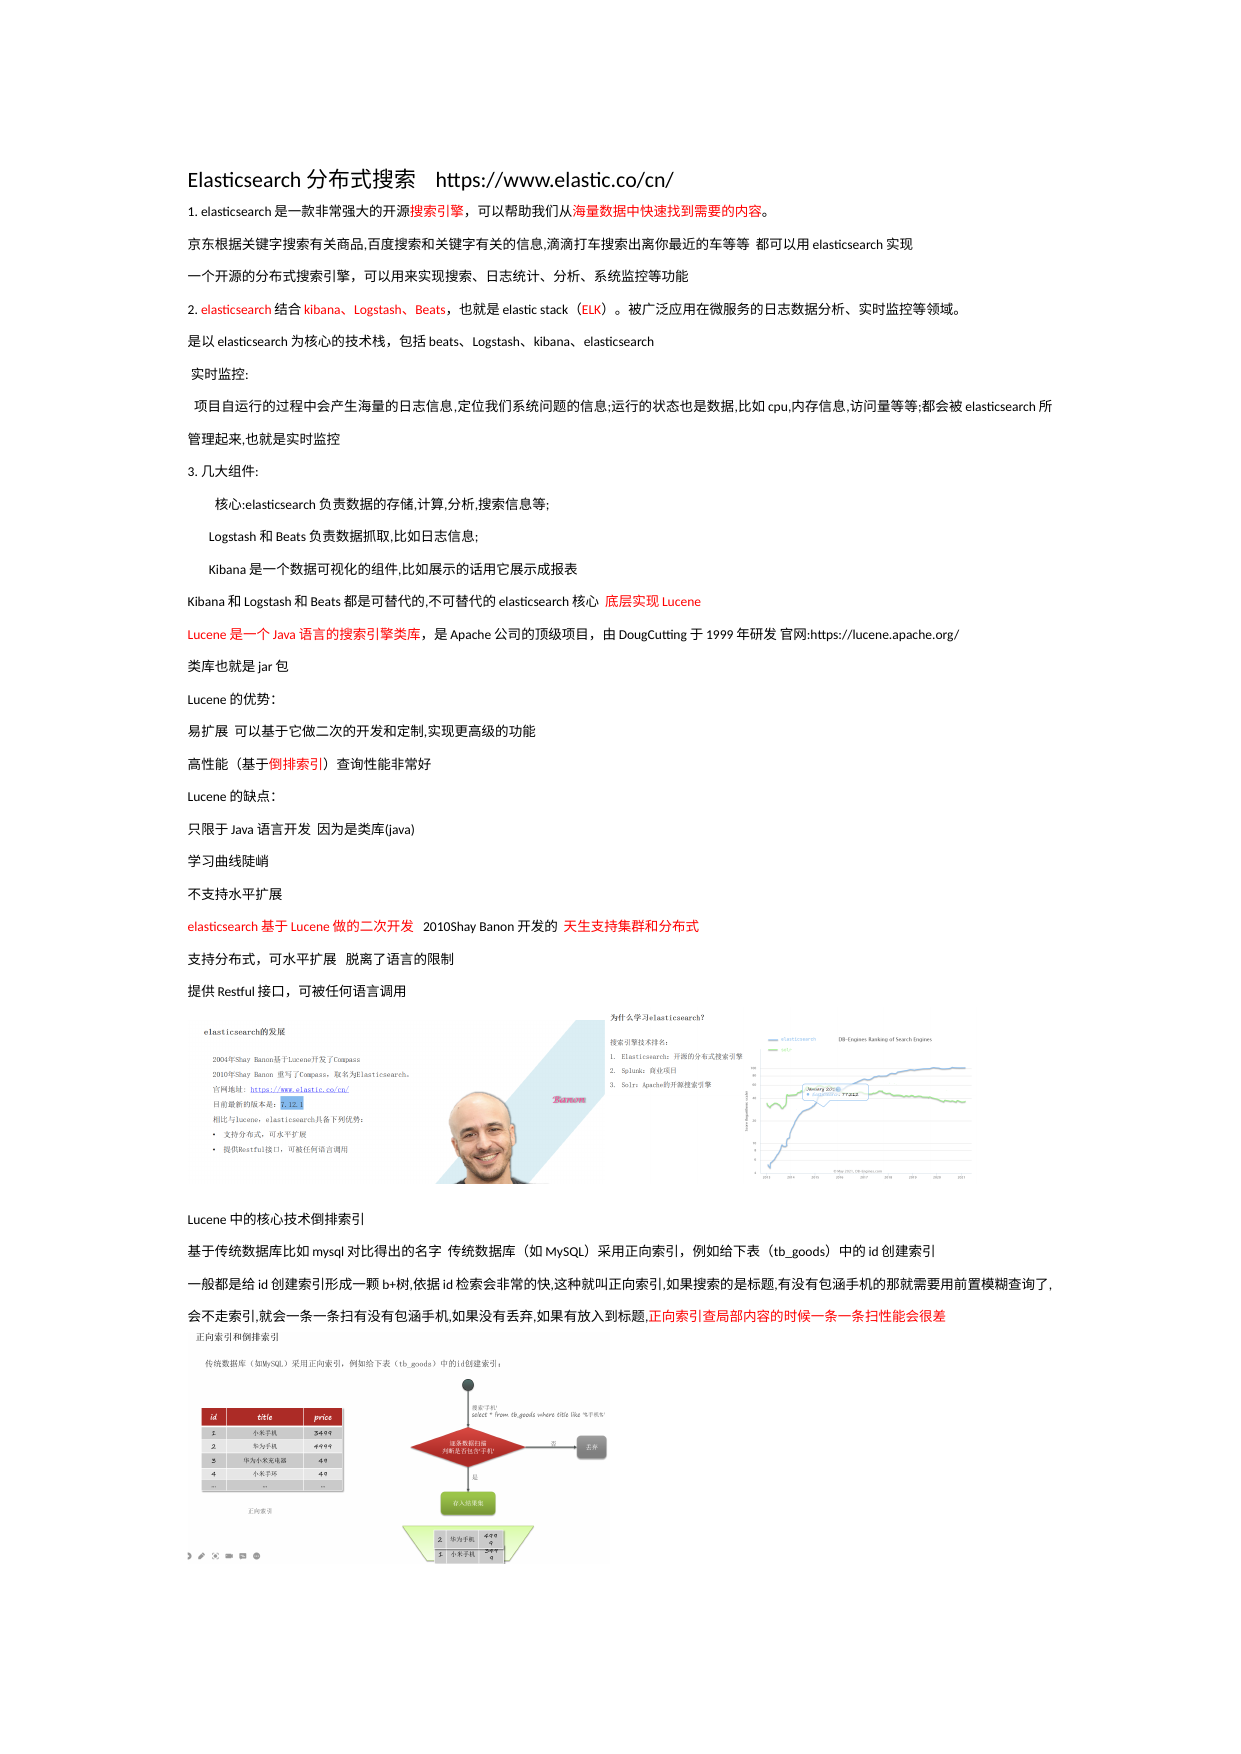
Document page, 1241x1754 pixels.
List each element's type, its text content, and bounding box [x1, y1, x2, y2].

list Logstash和Beats负责数据抓取,比如日志信息; [187, 519, 1053, 552]
list 基于传统数据库比如mysql对比得出的名字 传统数据库（如MySQL）采用正向索引，例如给下表（tb_goods）中的id创建索引 [187, 1234, 1053, 1267]
list 京东根据关键字搜索有关商品,百度搜索和关键字有关的信息,滴滴打车搜索出离你最近的车等等 都可以用elasticsearch实现 [187, 227, 1053, 259]
list 不支持水平扩展 [187, 877, 1053, 909]
list 几大组件: [187, 454, 1053, 487]
list 提供Restful接口，可被任何语言调用 [187, 974, 1053, 1007]
list 类库也就是jar包 [187, 649, 1053, 682]
list 支持分布式，可水平扩展 脱离了语言的限制 [187, 942, 1053, 974]
list 易扩展 可以基于它做二次的开发和定制,实现更高级的功能 [187, 714, 1053, 747]
list 项目自运行的过程中会产生海量的日志信息,定位我们系统问题的信息;运行的状态也是数据,比如cpu,内存信息,访问量等等;都会被elasticsearch所管理起来,也就是实时监控 [187, 389, 1053, 454]
picture [187, 1332, 610, 1564]
picture [187, 1007, 977, 1184]
list elasticsearch基于Lucene做的二次开发 2010Shay Banon开发的 天生支持集群和分布式 [187, 909, 1053, 942]
list 学习曲线陡峭 [187, 844, 1053, 877]
list Lucene是一个Java语言的搜索引擎类库，是Apache公司的顶级项目，由DougCutting于1999年研发 官网:https://lucene.apache.org/ [187, 617, 1053, 649]
list Kibana是一个数据可视化的组件,比如展示的话用它展示成报表 [187, 552, 1053, 584]
list elasticsearch是一款非常强大的开源搜索引擎，可以帮助我们从海量数据中快速找到需要的内容。 [187, 194, 1053, 227]
list Lucene的优势： [187, 682, 1053, 714]
list elasticsearch结合kibana、Logstash、Beats，也就是elastic stack（ELK）。被广泛应用在微服务的日志数据分析、实时监控等领域。 [187, 292, 1053, 324]
list 核心:elasticsearch负责数据的存储,计算,分析,搜索信息等; [187, 487, 1053, 519]
list 高性能（基于倒排索引）查询性能非常好 [187, 747, 1053, 779]
list 一般都是给id创建索引形成一颗b+树,依据id检索会非常的快,这种就叫正向索引,如果搜索的是标题,有没有包涵手机的那就需要用前置模糊查询了,会不走索引,就会一条一条扫有没有包涵手机,如果没有丢弃,如果有放入到标题,正向索引查局部内容的时候一条一条扫性能会很差 [187, 1267, 1053, 1332]
list 实时监控: [187, 357, 1053, 389]
list Lucene的缺点： [187, 779, 1053, 812]
list Lucene中的核心技术倒排索引 [187, 1202, 1053, 1234]
list Kibana和Logstash和Beats都是可替代的,不可替代的elasticsearch核心 底层实现Lucene [187, 584, 1053, 617]
text Elasticsearch 分布式搜索 https://www.elastic.co/cn/ [187, 162, 1053, 194]
list 一个开源的分布式搜索引擎，可以用来实现搜索、日志统计、分析、系统监控等功能 [187, 259, 1053, 292]
list 是以elasticsearch为核心的技术栈，包括beats、Logstash、kibana、elasticsearch [187, 324, 1053, 357]
list 只限于Java语言开发 因为是类库(java) [187, 812, 1053, 844]
